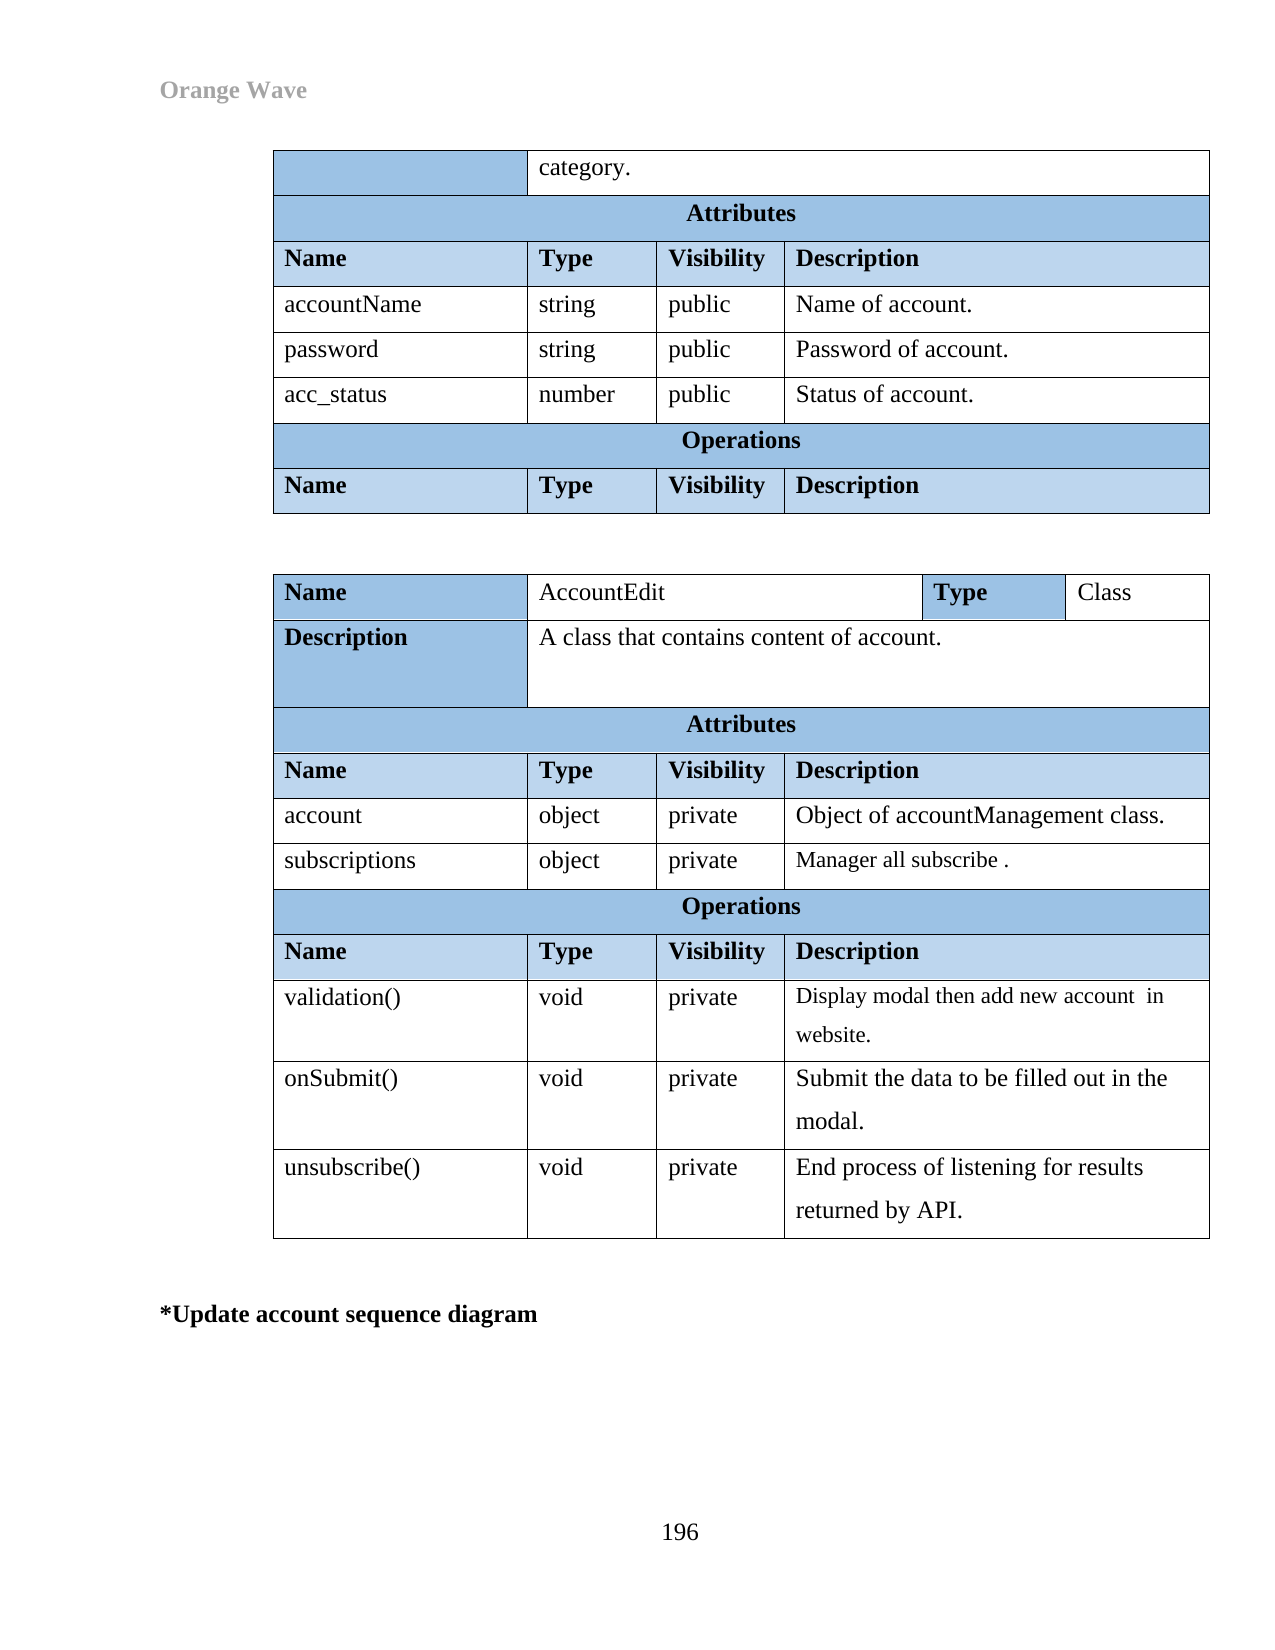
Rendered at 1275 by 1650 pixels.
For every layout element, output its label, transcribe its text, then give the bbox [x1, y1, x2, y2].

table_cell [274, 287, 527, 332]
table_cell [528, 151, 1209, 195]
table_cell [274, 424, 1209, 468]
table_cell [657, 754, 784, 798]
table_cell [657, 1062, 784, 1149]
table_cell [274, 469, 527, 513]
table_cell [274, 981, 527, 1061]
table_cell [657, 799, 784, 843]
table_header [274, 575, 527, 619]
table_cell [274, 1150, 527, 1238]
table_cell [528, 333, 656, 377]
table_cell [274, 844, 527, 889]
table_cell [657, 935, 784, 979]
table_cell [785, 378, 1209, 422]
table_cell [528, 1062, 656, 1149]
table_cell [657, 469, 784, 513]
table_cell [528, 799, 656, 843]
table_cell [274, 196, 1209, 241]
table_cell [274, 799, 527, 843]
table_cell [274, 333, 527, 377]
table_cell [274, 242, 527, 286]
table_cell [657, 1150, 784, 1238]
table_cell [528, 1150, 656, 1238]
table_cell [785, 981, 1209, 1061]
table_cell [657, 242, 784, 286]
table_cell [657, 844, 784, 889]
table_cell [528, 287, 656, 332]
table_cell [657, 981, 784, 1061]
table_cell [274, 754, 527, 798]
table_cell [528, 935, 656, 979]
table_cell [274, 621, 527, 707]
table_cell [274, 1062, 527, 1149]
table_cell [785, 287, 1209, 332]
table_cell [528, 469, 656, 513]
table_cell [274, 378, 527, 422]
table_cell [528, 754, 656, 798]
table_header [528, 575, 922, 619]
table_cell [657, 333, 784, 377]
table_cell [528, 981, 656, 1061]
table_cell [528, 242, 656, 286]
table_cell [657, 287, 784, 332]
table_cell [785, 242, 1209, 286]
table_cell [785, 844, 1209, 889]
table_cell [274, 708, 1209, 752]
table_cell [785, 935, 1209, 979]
text *Update account sequence diagram [159, 1299, 1200, 1327]
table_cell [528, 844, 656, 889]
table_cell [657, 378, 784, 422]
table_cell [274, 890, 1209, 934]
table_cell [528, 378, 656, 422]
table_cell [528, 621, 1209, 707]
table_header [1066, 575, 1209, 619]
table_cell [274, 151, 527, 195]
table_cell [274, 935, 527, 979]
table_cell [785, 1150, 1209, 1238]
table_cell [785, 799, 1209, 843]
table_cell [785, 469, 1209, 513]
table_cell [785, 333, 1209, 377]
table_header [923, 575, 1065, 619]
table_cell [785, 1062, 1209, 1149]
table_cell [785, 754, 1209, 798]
